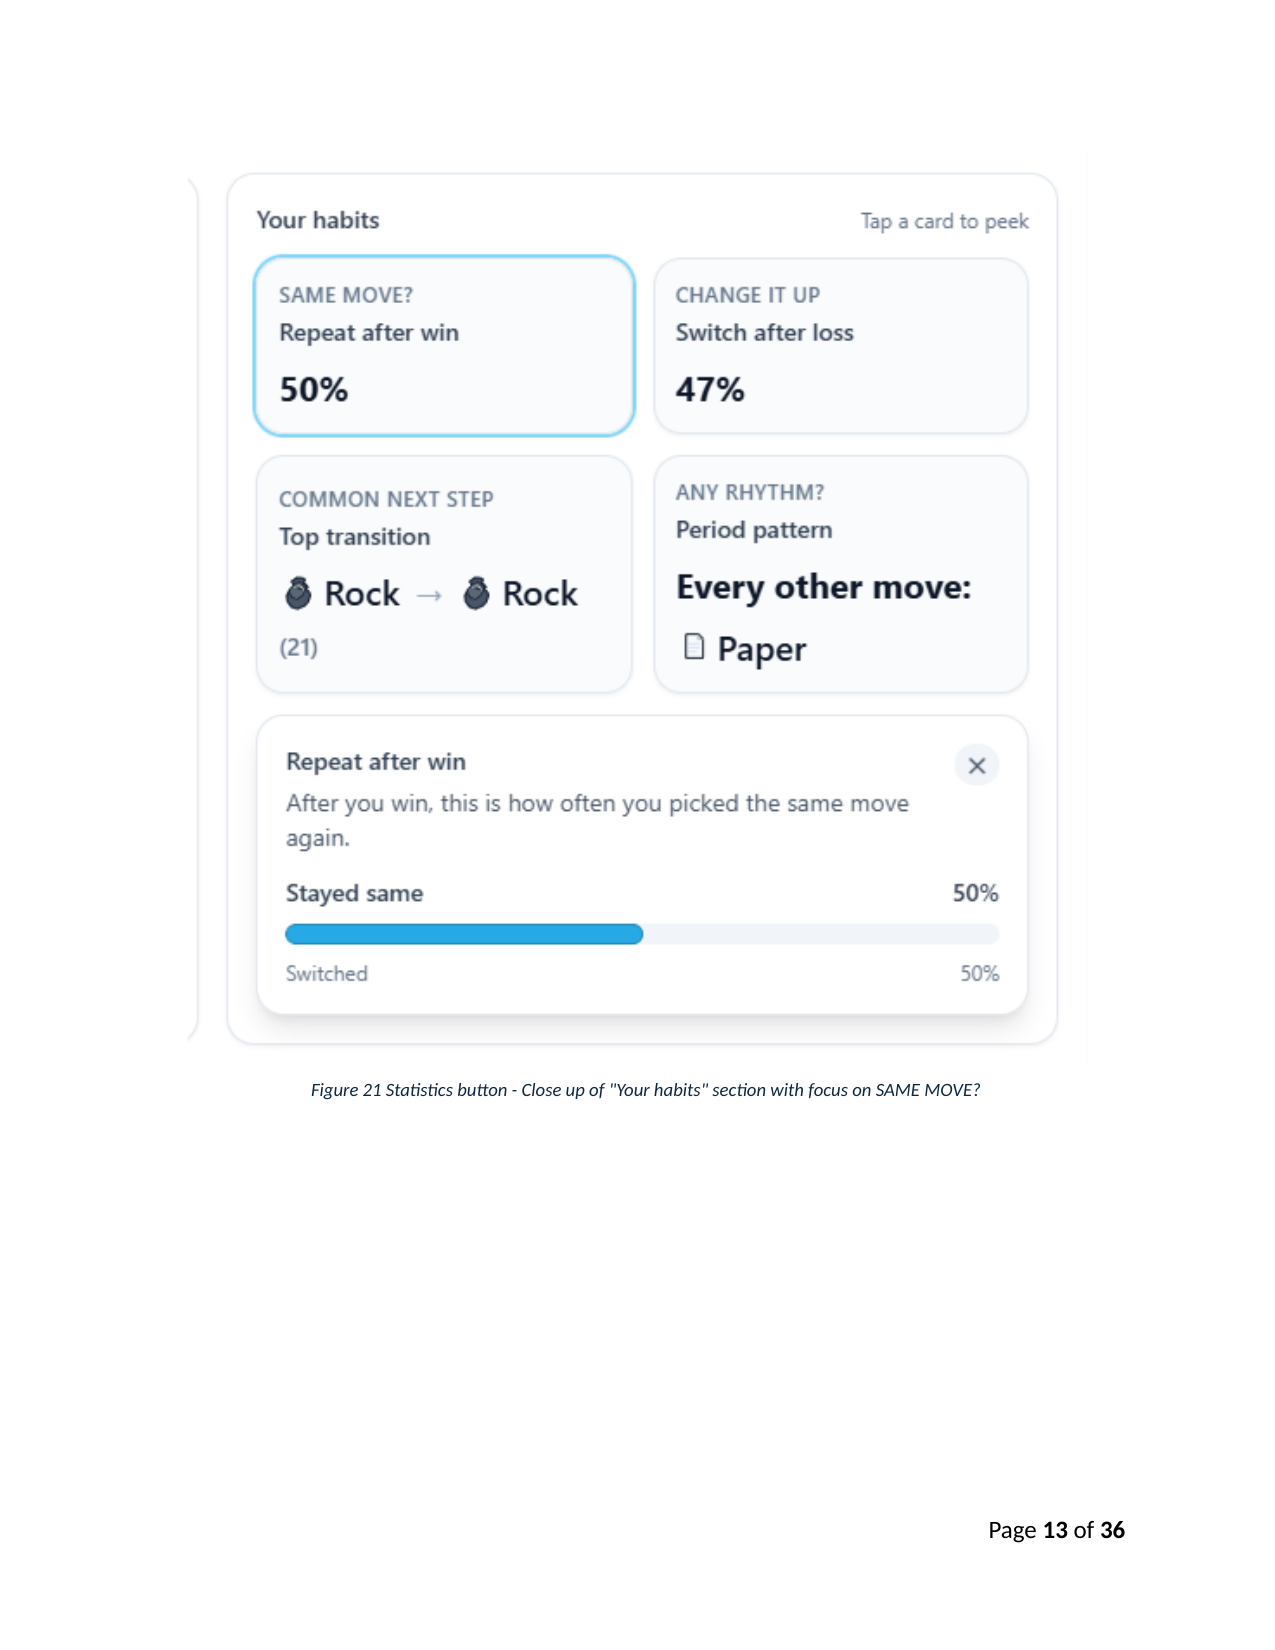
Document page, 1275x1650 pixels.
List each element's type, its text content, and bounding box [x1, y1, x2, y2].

picture [187, 150, 1088, 1066]
